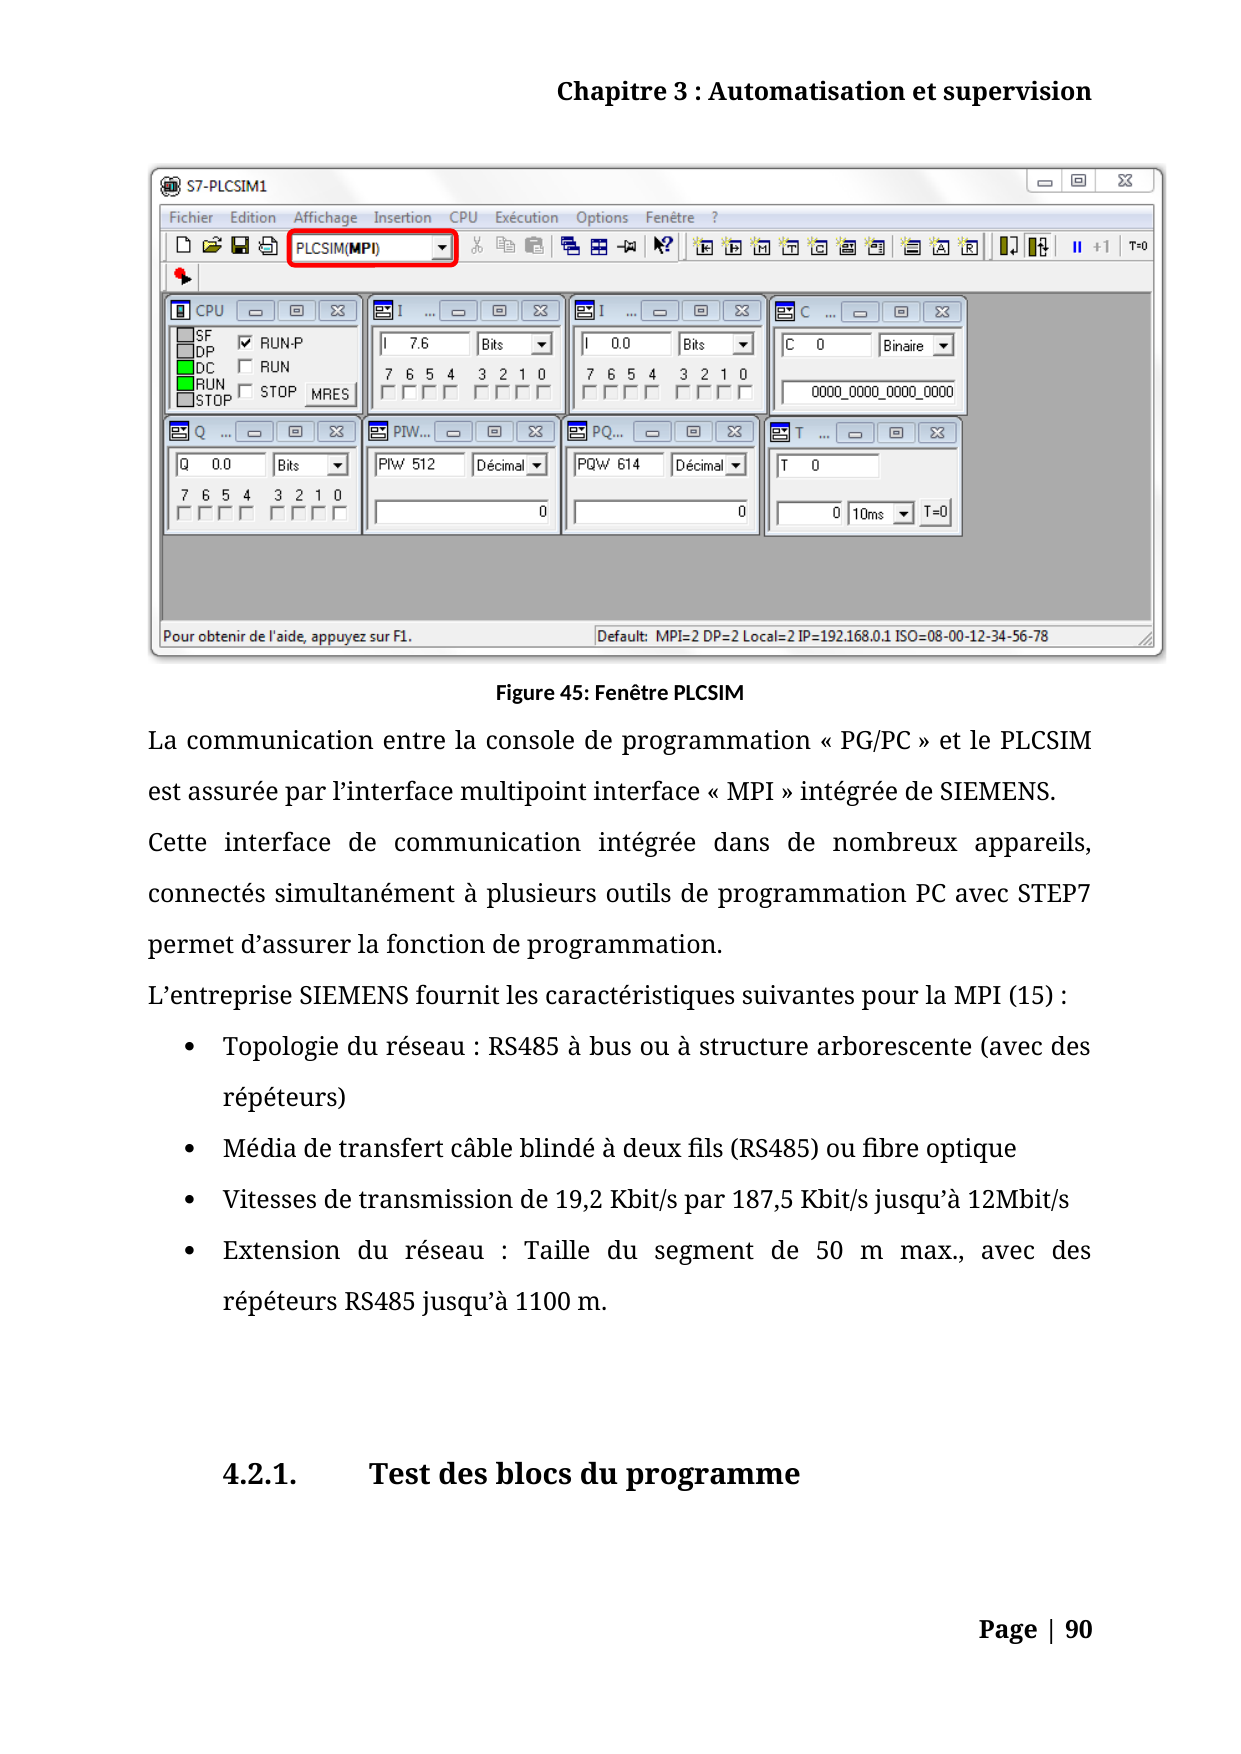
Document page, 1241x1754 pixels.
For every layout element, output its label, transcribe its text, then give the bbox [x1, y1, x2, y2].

text La communication entre la console de programmation « PG/PC » et le PLCSIM est assurée par l’interface multipoint interface « MPI » intégrée de SIEMENS. [148, 722, 1092, 807]
text Cette interface de communication intégrée dans de nombreux appareils, connectés simultanément à plusieurs outils de programmation PC avec STEP7 permet d’assurer la fonction de programmation. [148, 824, 1092, 961]
text Figure 45: Fenêtre PLCSIM [148, 678, 1092, 706]
list Vitesses de transmission de 19,2 Kbit/s par 187,5 Kbit/s jusqu’à 12Mbit/s [185, 1182, 1092, 1216]
list Extension du réseau : Taille du segment de 50 m max., avec des répéteurs RS485 jusqu’à 1100 m. [185, 1233, 1092, 1318]
picture [147, 163, 1167, 664]
text L’entreprise SIEMENS fournit les caractéristiques suivantes pour la MPI : [148, 978, 1092, 1012]
list Topologie du réseau : RS485 à bus ou à structure arborescente (avec des répéteurs) [185, 1029, 1092, 1114]
list Média de transfert câble blindé à deux fils (RS485) ou fibre optique [185, 1131, 1092, 1165]
list Test des blocs du programme [223, 1454, 1092, 1493]
